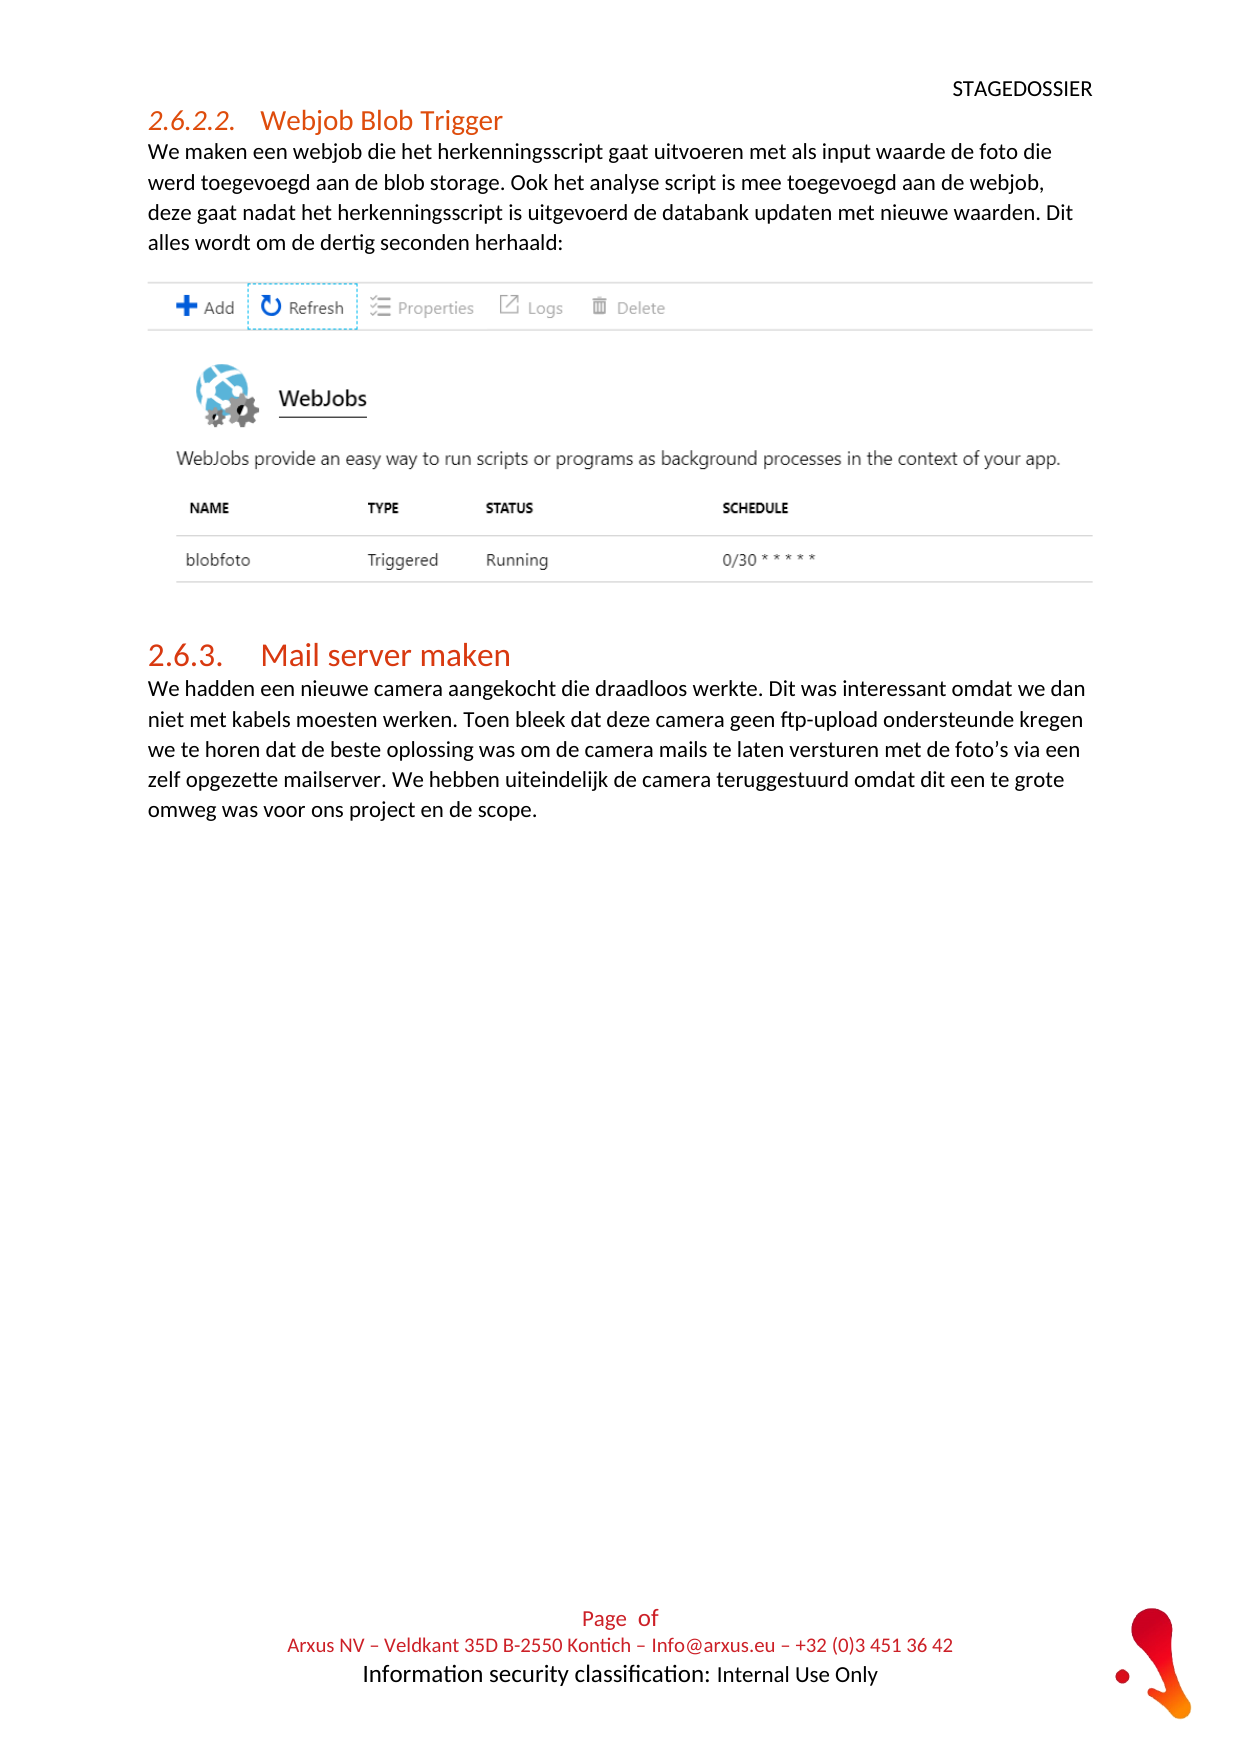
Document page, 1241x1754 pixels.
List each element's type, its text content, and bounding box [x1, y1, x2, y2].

subtitle Webjob Blob Trigger [148, 102, 1093, 137]
picture [147, 275, 1093, 615]
picture [1105, 1602, 1199, 1725]
text We maken een webjob die het herkenningsscript gaat uitvoeren met als input waarde de foto die werd toegevoegd aan de blob storage. Ook het analyse script is mee toegevoegd aan de webjob, deze gaat nadat het herkenningsscript is uitgevoerd de databank updaten met nieuwe waarden. Dit alles wordt om de dertig seconden herhaald: [148, 137, 1093, 256]
text We hadden een nieuwe camera aangekocht die draadloos werkte. Dit was interessant omdat we dan niet met kabels moesten werken. Toen bleek dat deze camera geen ftp-upload ondersteunde kregen we te horen dat de beste oplossing was om de camera mails te laten versturen met de foto’s via een zelf opgezette mailserver. We hebben uiteindelijk de camera teruggestuurd omdat dit een te grote omweg was voor ons project en de scope. [148, 674, 1093, 823]
subtitle Mail server maken [148, 634, 1093, 674]
